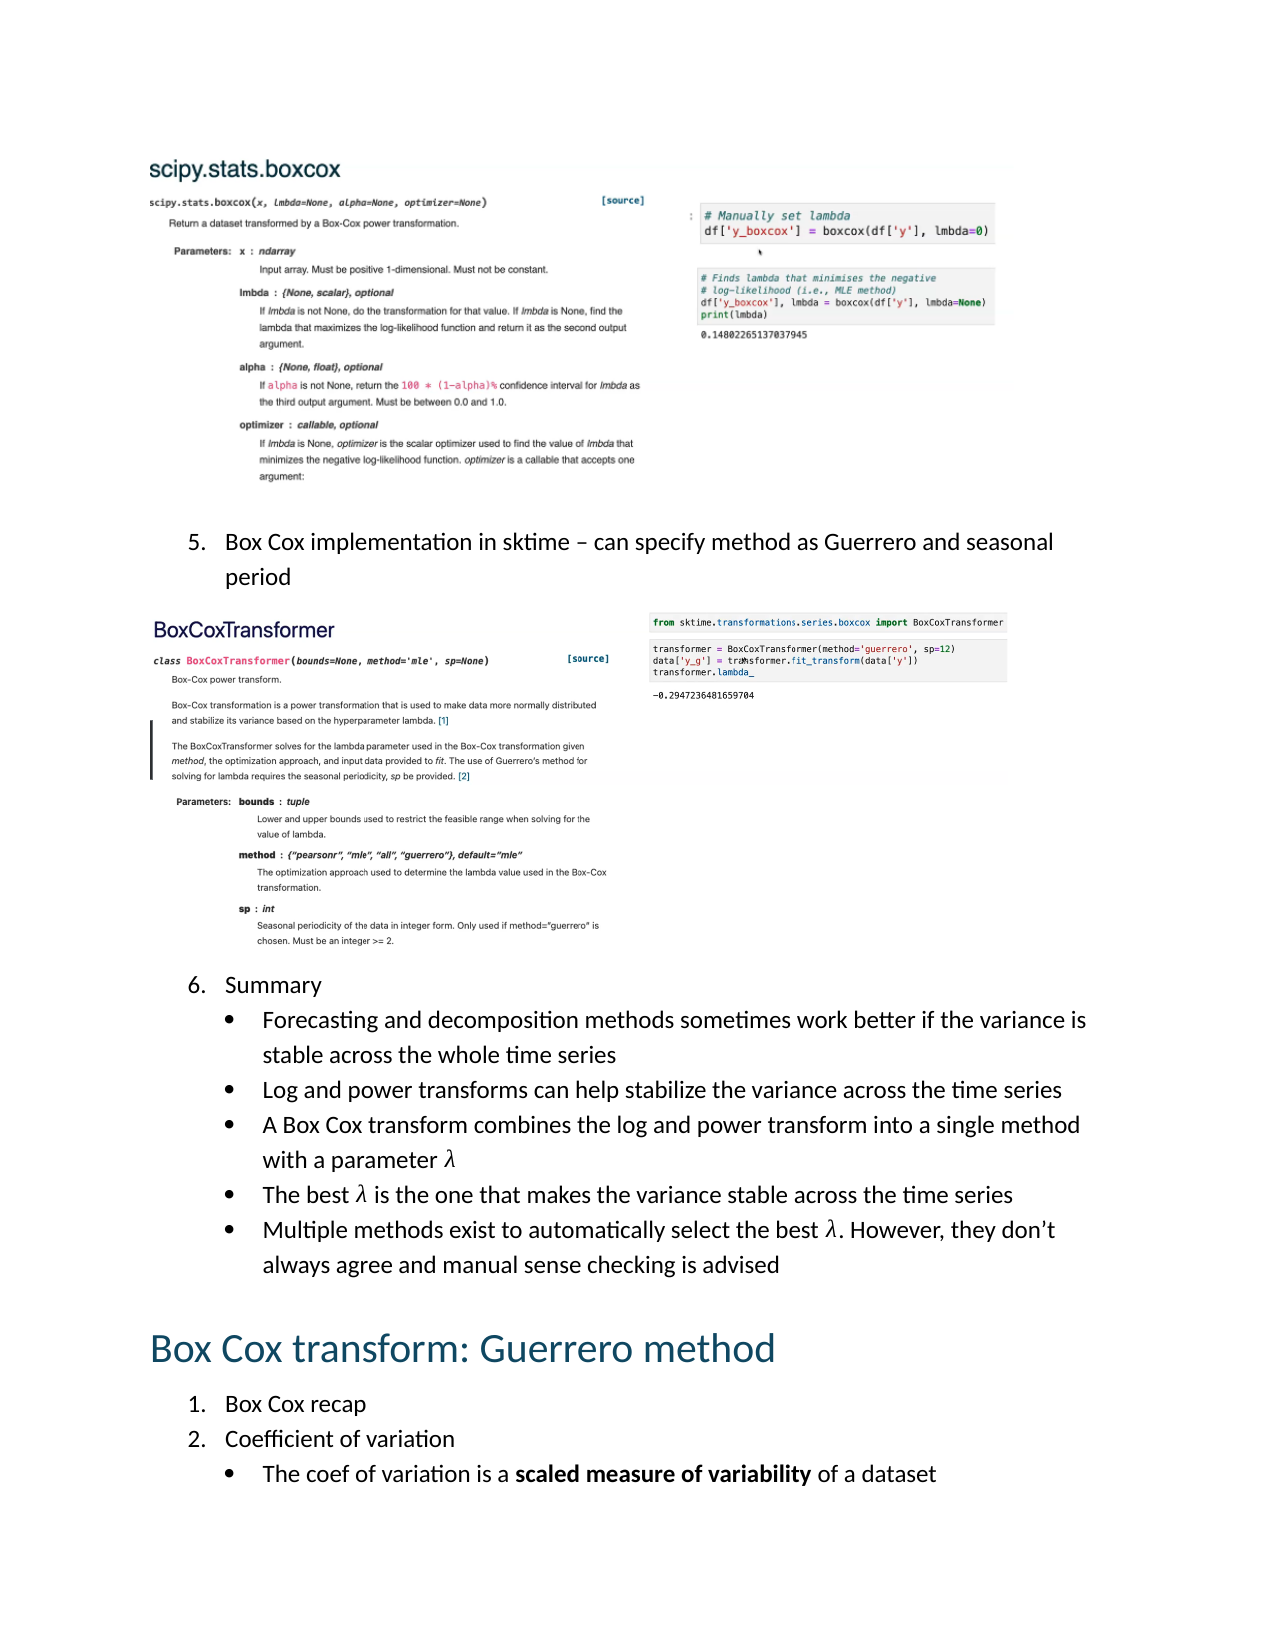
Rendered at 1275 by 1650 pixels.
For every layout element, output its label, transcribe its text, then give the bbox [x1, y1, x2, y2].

list Coefficient of variation [187, 1424, 1125, 1454]
list The coef of variation is a scaled measure of variability of a dataset [225, 1459, 1125, 1489]
picture [150, 612, 1008, 948]
list Box Cox implementation in sktime – can specify method as Guerrero and seasonal period [187, 526, 1125, 591]
list Summary [187, 969, 1125, 1000]
list Box Cox recap [187, 1389, 1125, 1419]
picture [150, 150, 1014, 504]
list The best is the one that makes the variance stable across the time series [225, 1179, 1125, 1210]
list A Box Cox transform combines the log and power transform into a single method with a parameter [225, 1109, 1125, 1175]
list Forecasting and decomposition methods sometimes work better if the variance is stable across the whole time series [225, 1004, 1125, 1070]
list Multiple methods exist to automatically select the best . However, they don’t always agree and manual sense checking is advised [225, 1214, 1125, 1280]
subtitle Box Cox transform: Guerrero method [150, 1322, 1125, 1373]
list Log and power transforms can help stabilize the variance across the time series [225, 1074, 1125, 1105]
